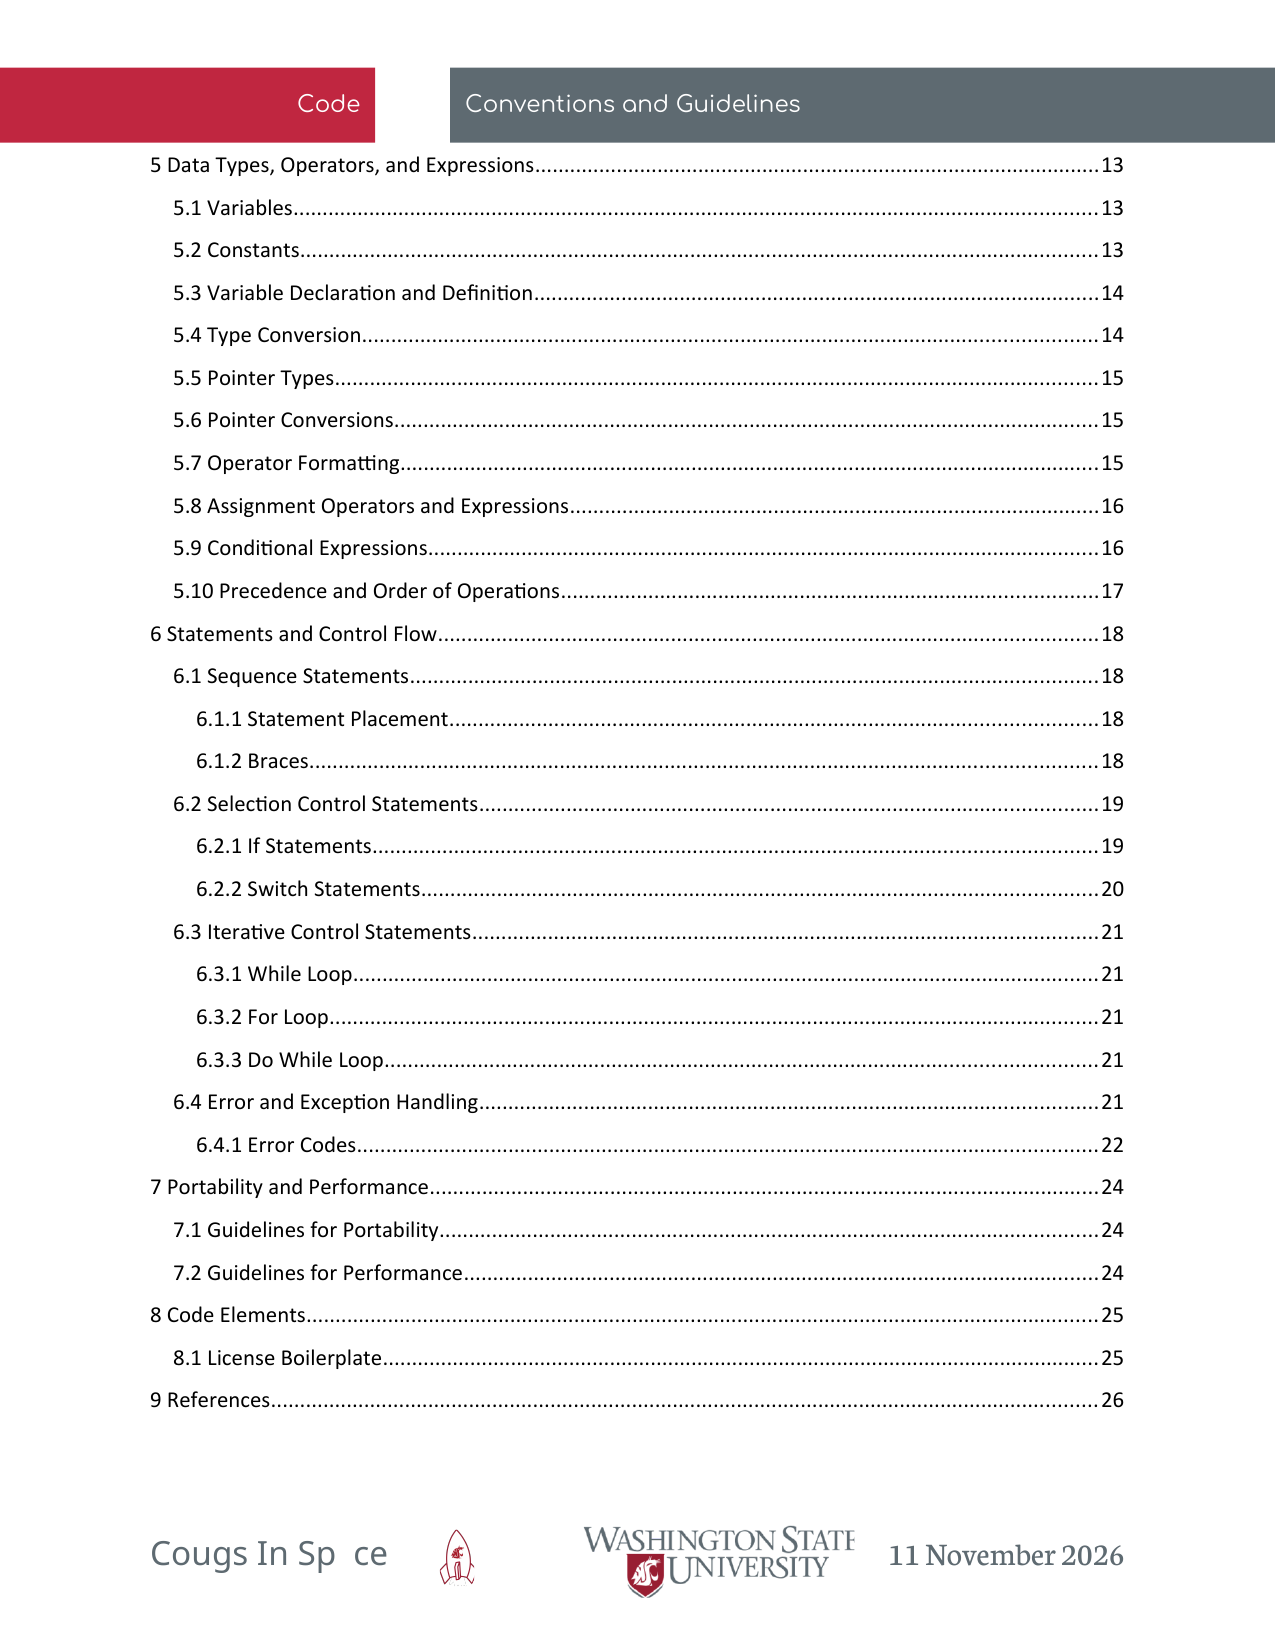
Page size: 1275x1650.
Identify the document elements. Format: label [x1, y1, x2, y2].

picture [439, 1529, 475, 1586]
picture [582, 1525, 854, 1597]
